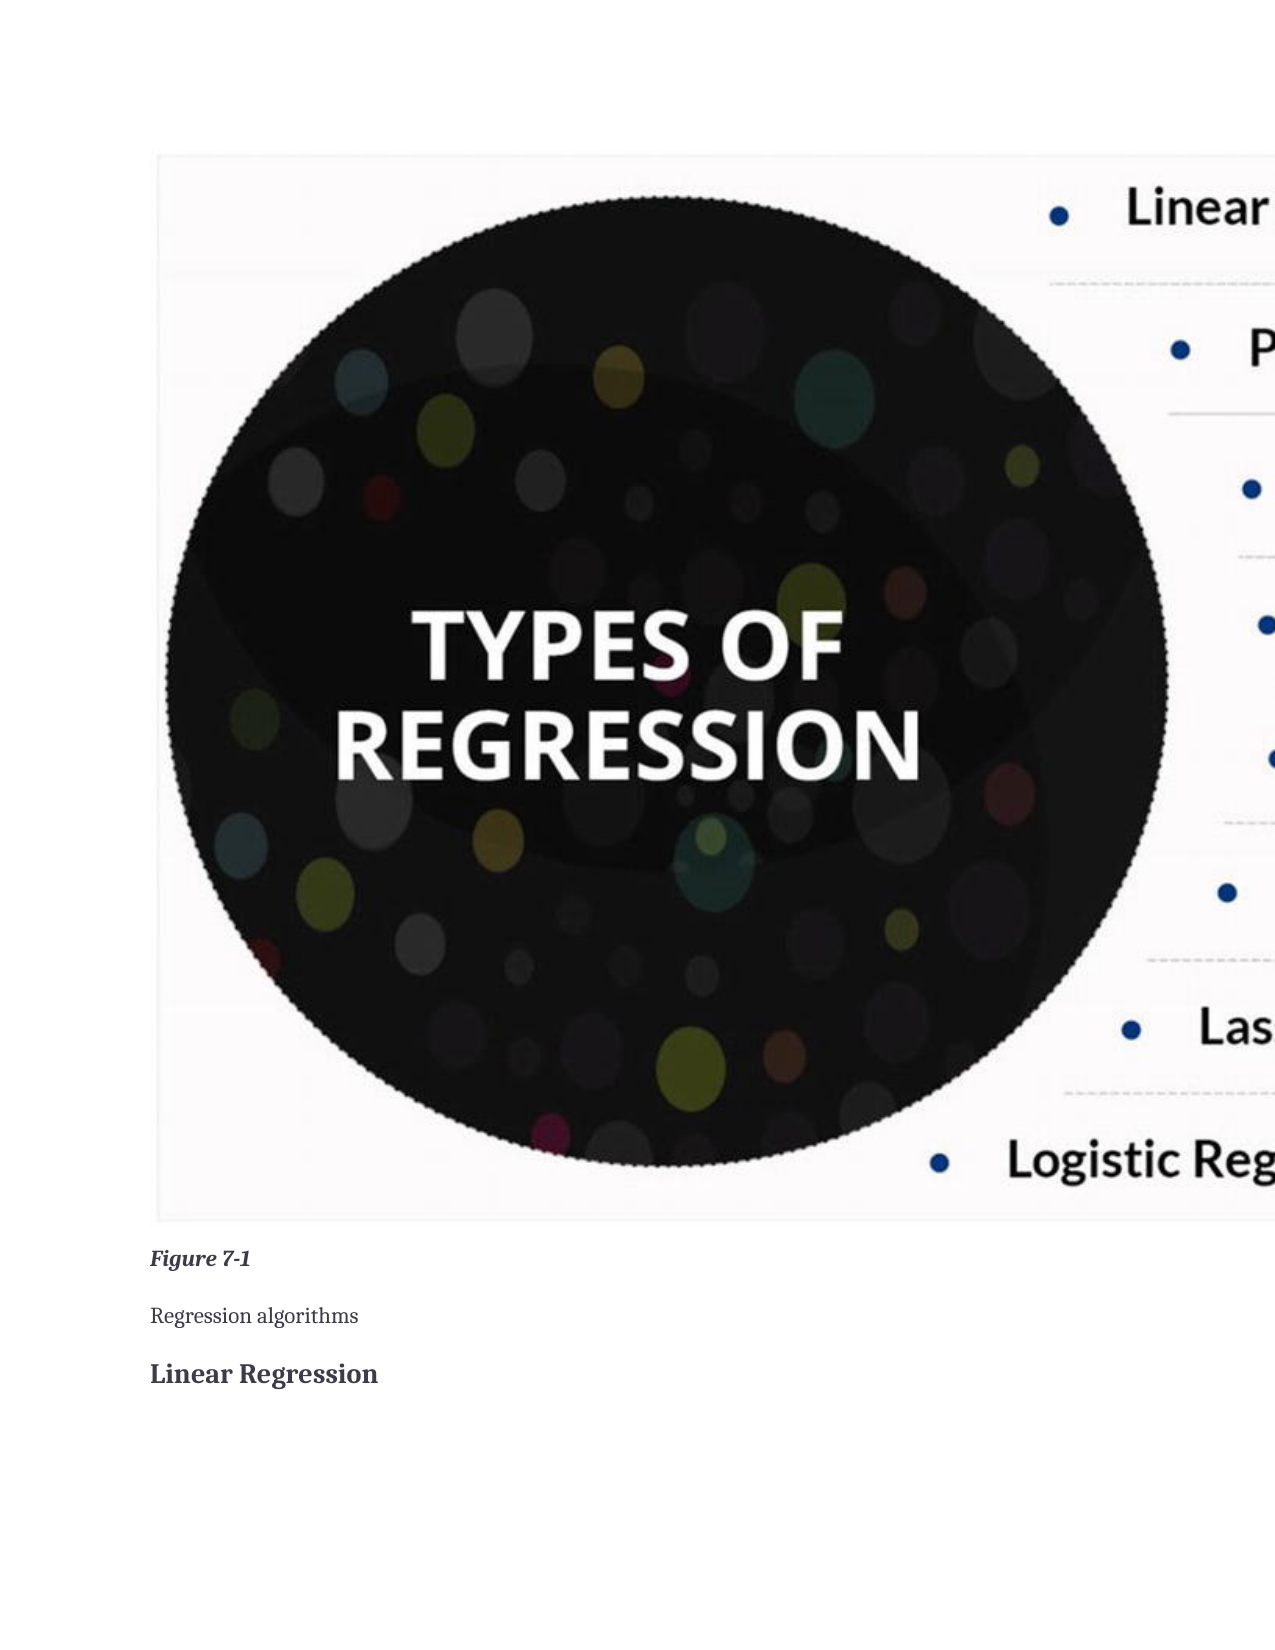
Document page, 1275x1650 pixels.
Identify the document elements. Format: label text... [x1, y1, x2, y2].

picture [150, 150, 1275, 1227]
subtitle Linear Regression [150, 1358, 1125, 1391]
text Figure 7-1 [150, 1245, 1125, 1272]
text Regression algorithms [150, 1303, 1125, 1329]
